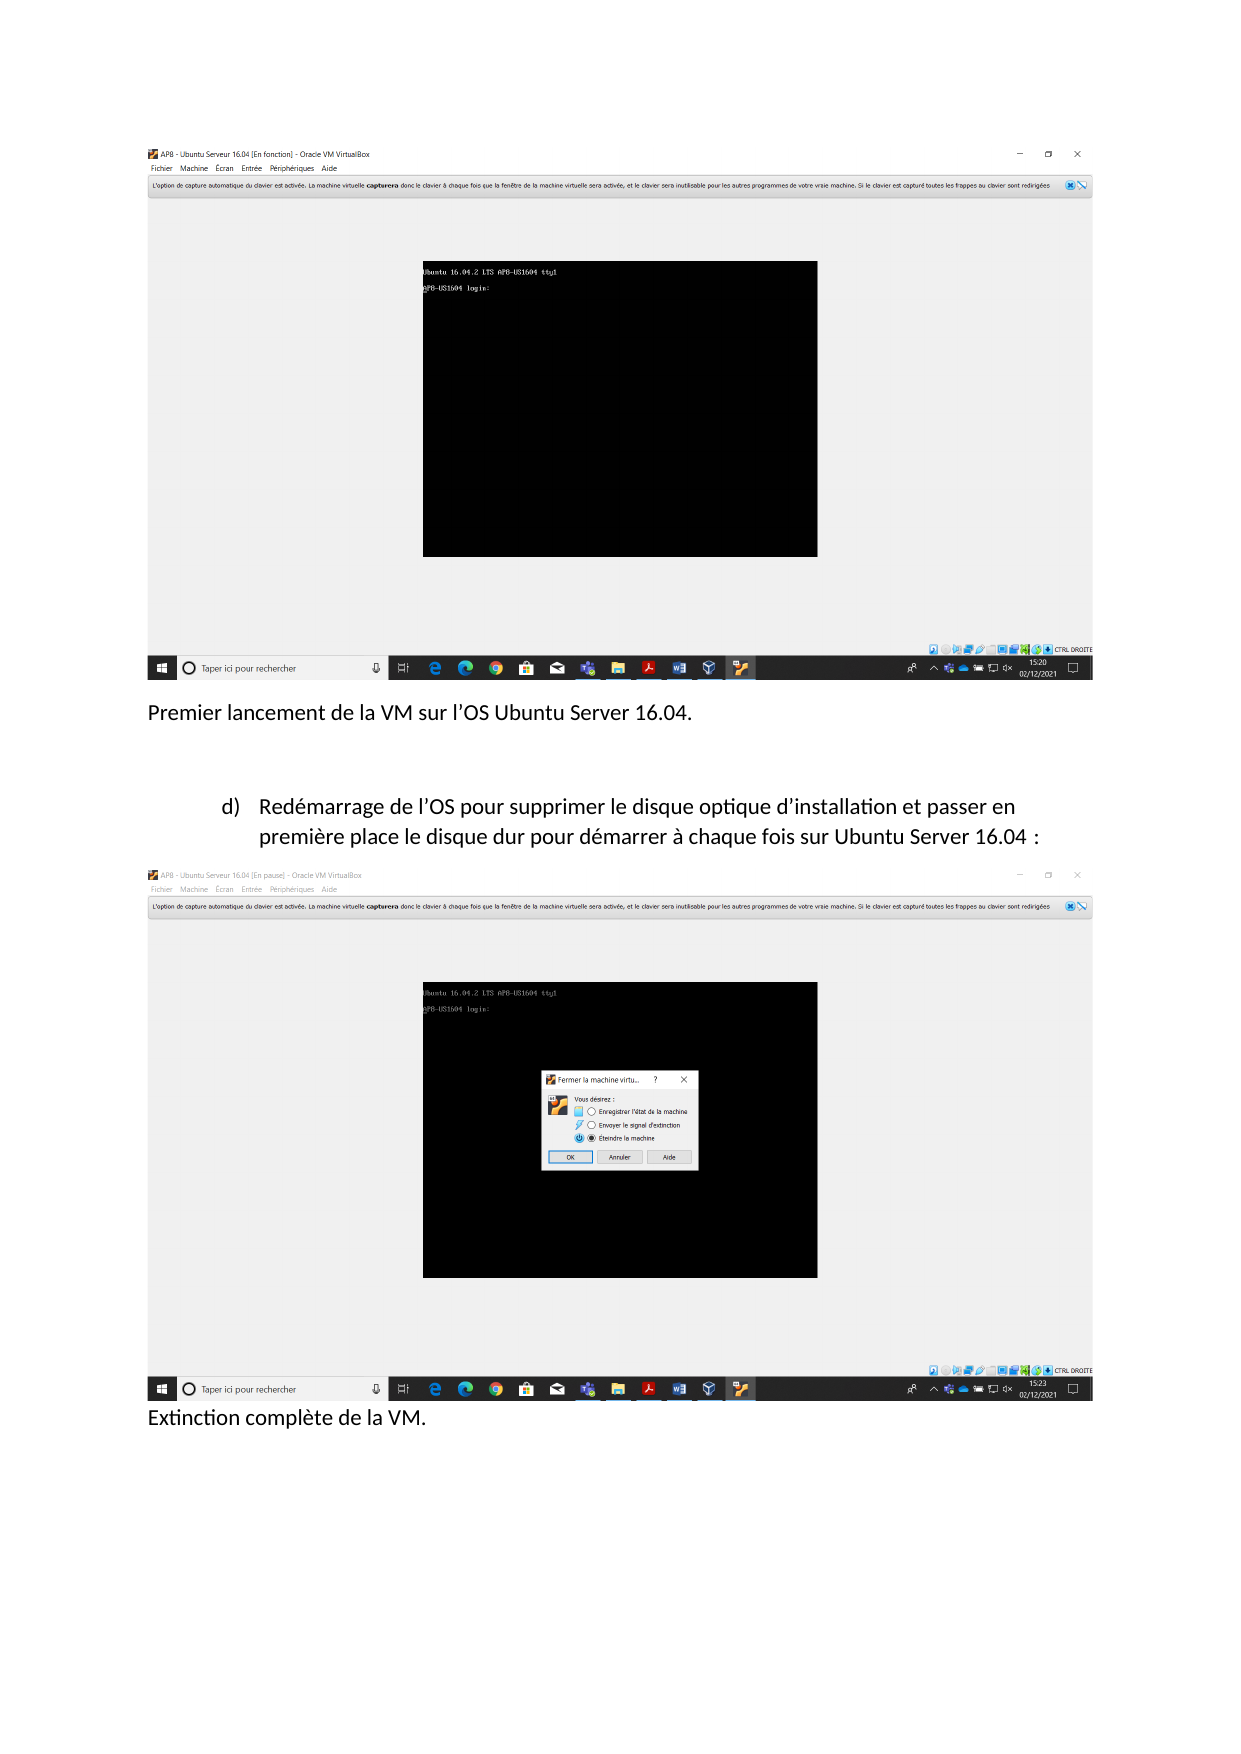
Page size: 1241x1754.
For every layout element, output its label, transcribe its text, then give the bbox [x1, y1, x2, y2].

text Extinction complète de la VM. [148, 1401, 1093, 1431]
picture [147, 147, 1093, 680]
list Redémarrage de l’OS pour supprimer le disque optique d’installation et passer en première place le disque dur pour démarrer à chaque fois sur Ubuntu Server 16.04 : [221, 792, 1093, 850]
text Premier lancement de la VM sur l’OS Ubuntu Server 16.04. [148, 698, 1093, 726]
picture [147, 868, 1093, 1401]
